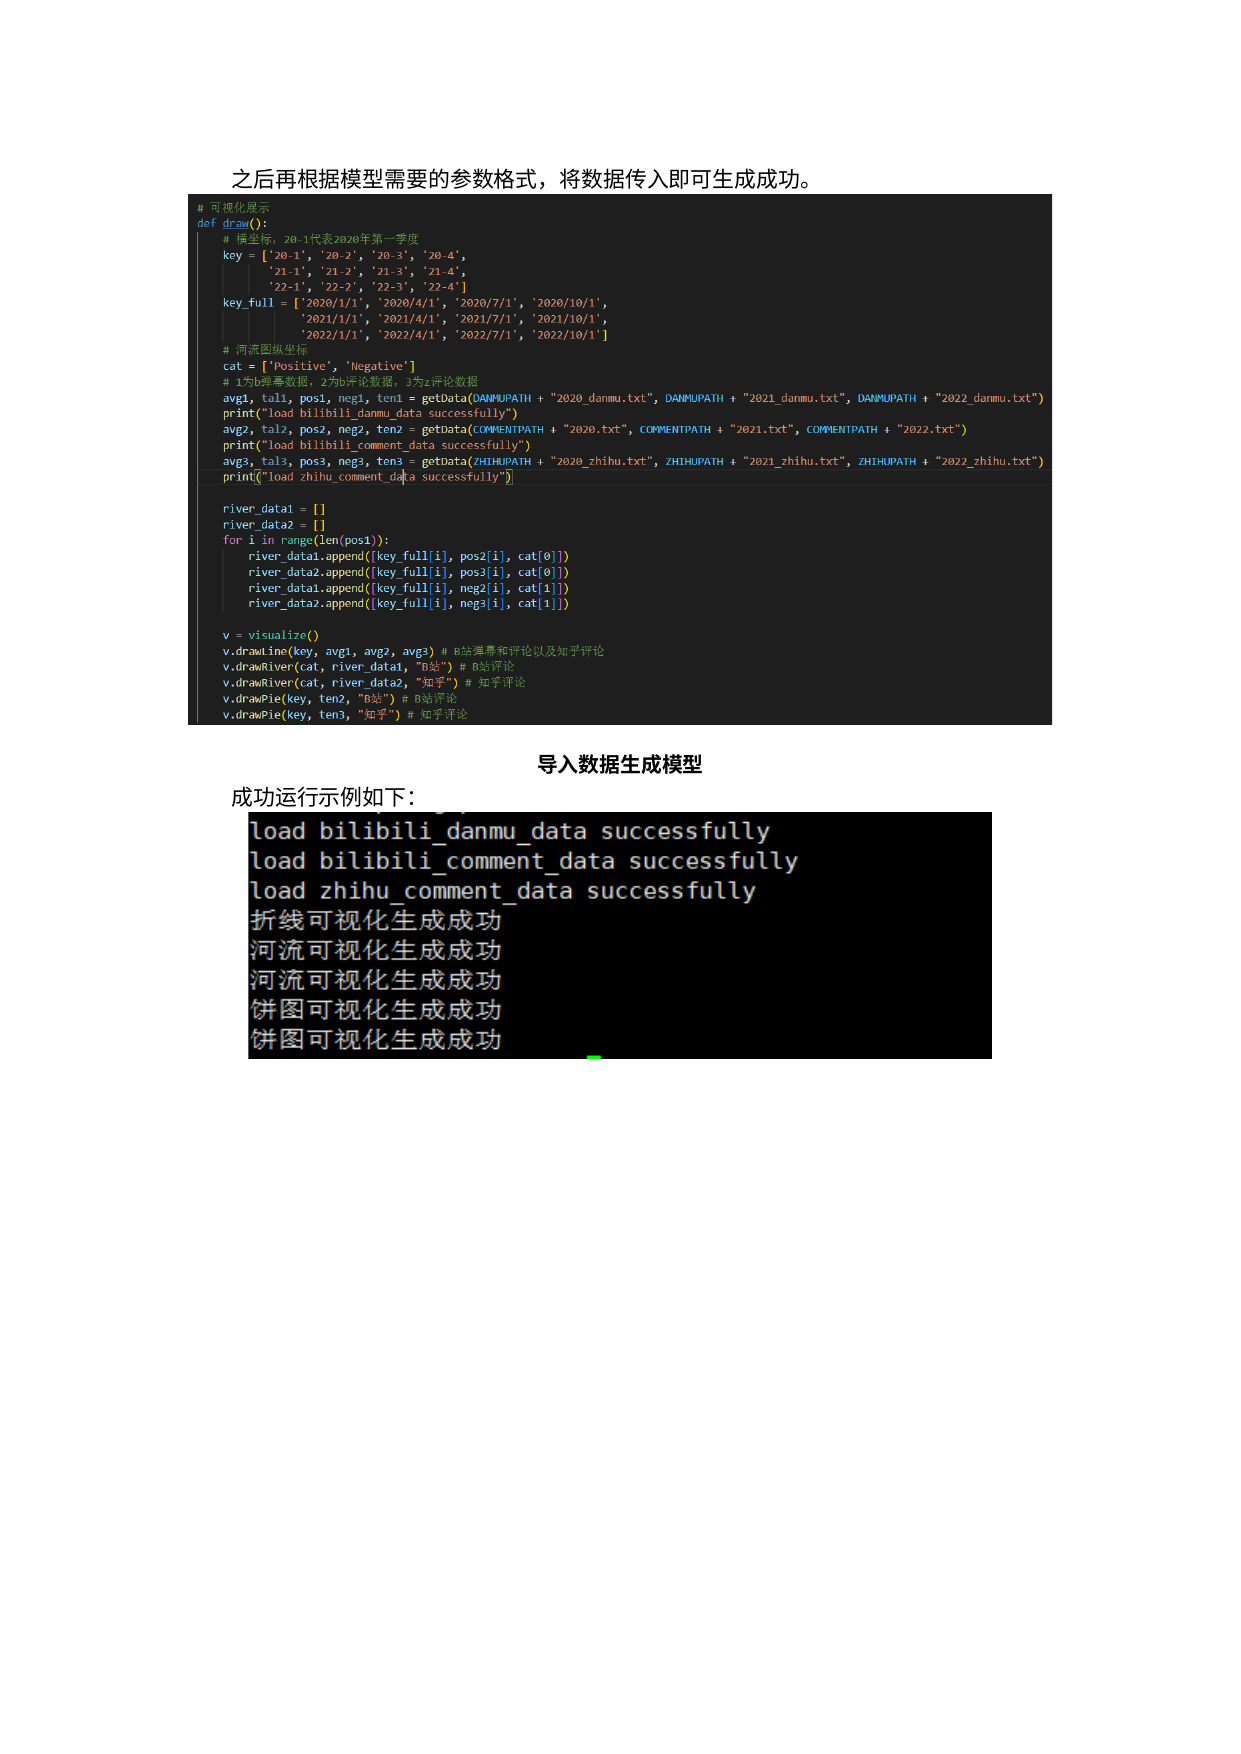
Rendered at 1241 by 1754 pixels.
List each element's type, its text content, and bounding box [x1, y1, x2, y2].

text 之后再根据模型需要的参数格式，将数据传入即可生成成功。 [187, 162, 1053, 194]
text 导入数据生成模型 [187, 747, 1053, 779]
picture [188, 194, 1053, 725]
picture [248, 812, 992, 1059]
text 成功运行示例如下： [187, 779, 1053, 812]
